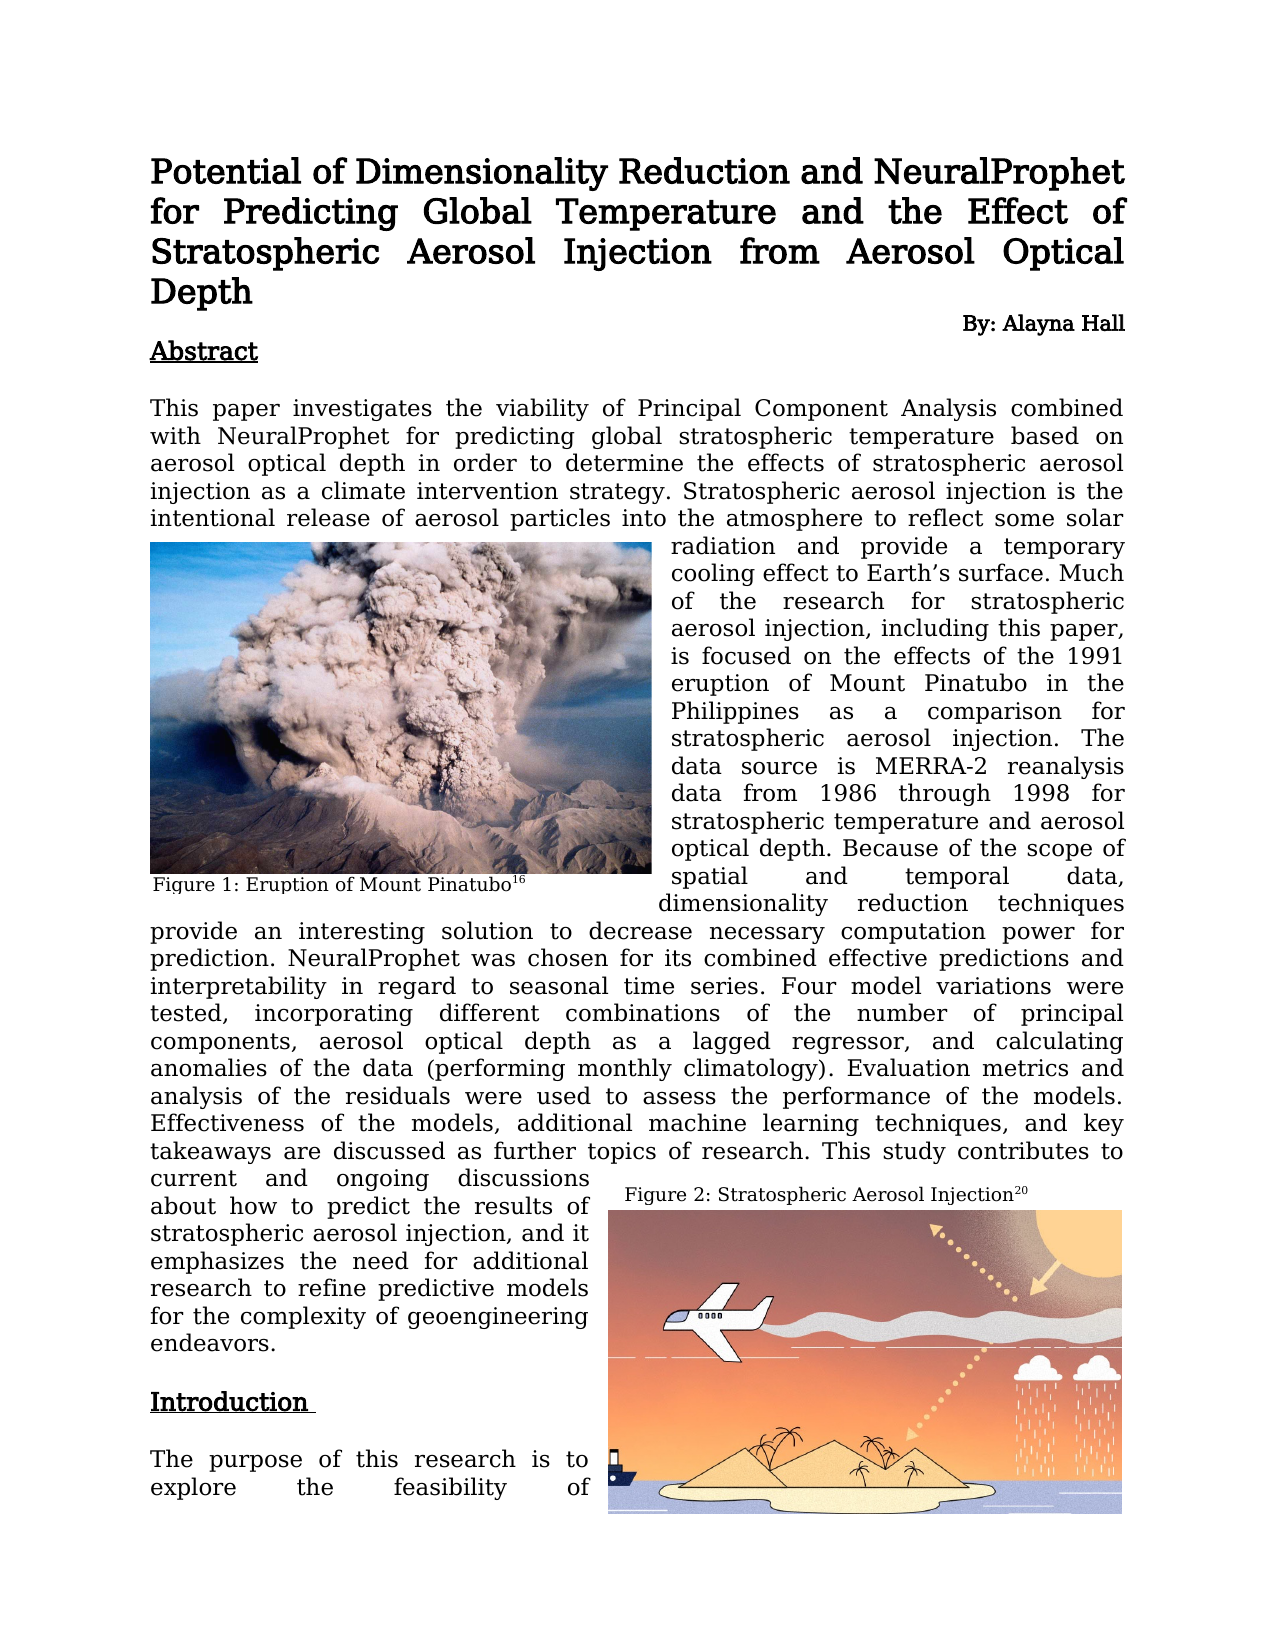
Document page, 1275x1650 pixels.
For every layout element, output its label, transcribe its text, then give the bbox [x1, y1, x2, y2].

text Potential of Dimensionality Reduction and NeuralProphet for Predicting Global Temperature and the Effect of Stratospheric Aerosol Injection from Aerosol Optical Depth [150, 150, 1125, 310]
picture [608, 1210, 1122, 1514]
text By: Alayna Hall [150, 310, 1125, 335]
text Introduction [150, 1386, 608, 1416]
picture [150, 542, 652, 874]
text Abstract [150, 335, 1125, 365]
text This paper investigates the viability of Principal Component Analysis combined with NeuralProphet for predicting global stratospheric temperature based on aerosol optical depth in order to determine the effects of stratospheric aerosol injection as a climate intervention strategy. Stratospheric aerosol injection is the intentional release of aerosol particles into the atmosphere to reflect some solar radiation and provide a temporary cooling effect to Earth’s surface. Much of the research for stratospheric aerosol injection, including this paper, is focused on the effects of the 1991 eruption of Mount Pinatubo in the Philippines as a comparison for stratospheric aerosol injection. The data source is MERRA-2 reanalysis data from 1986 through 1998 for stratospheric temperature and aerosol optical depth. Because of the scope of spatial and temporal data, dimensionality reduction techniques provide an interesting solution to decrease necessary computation power for prediction. NeuralProphet was chosen for its combined effective predictions and interpretability in regard to seasonal time series. Four model variations were tested, incorporating different combinations of the number of principal components, aerosol optical depth as a lagged regressor, and calculating anomalies of the data (performing monthly climatology). Evaluation metrics and analysis of the residuals were used to assess the performance of the models. Effectiveness of the models, additional machine learning techniques, and key takeaways are discussed as further topics of research. This study contributes to current and ongoing discussions about how to predict the results of stratospheric aerosol injection, and it emphasizes the need for additional research to refine predictive models for the complexity of geoengineering endeavors. [150, 394, 1125, 1357]
